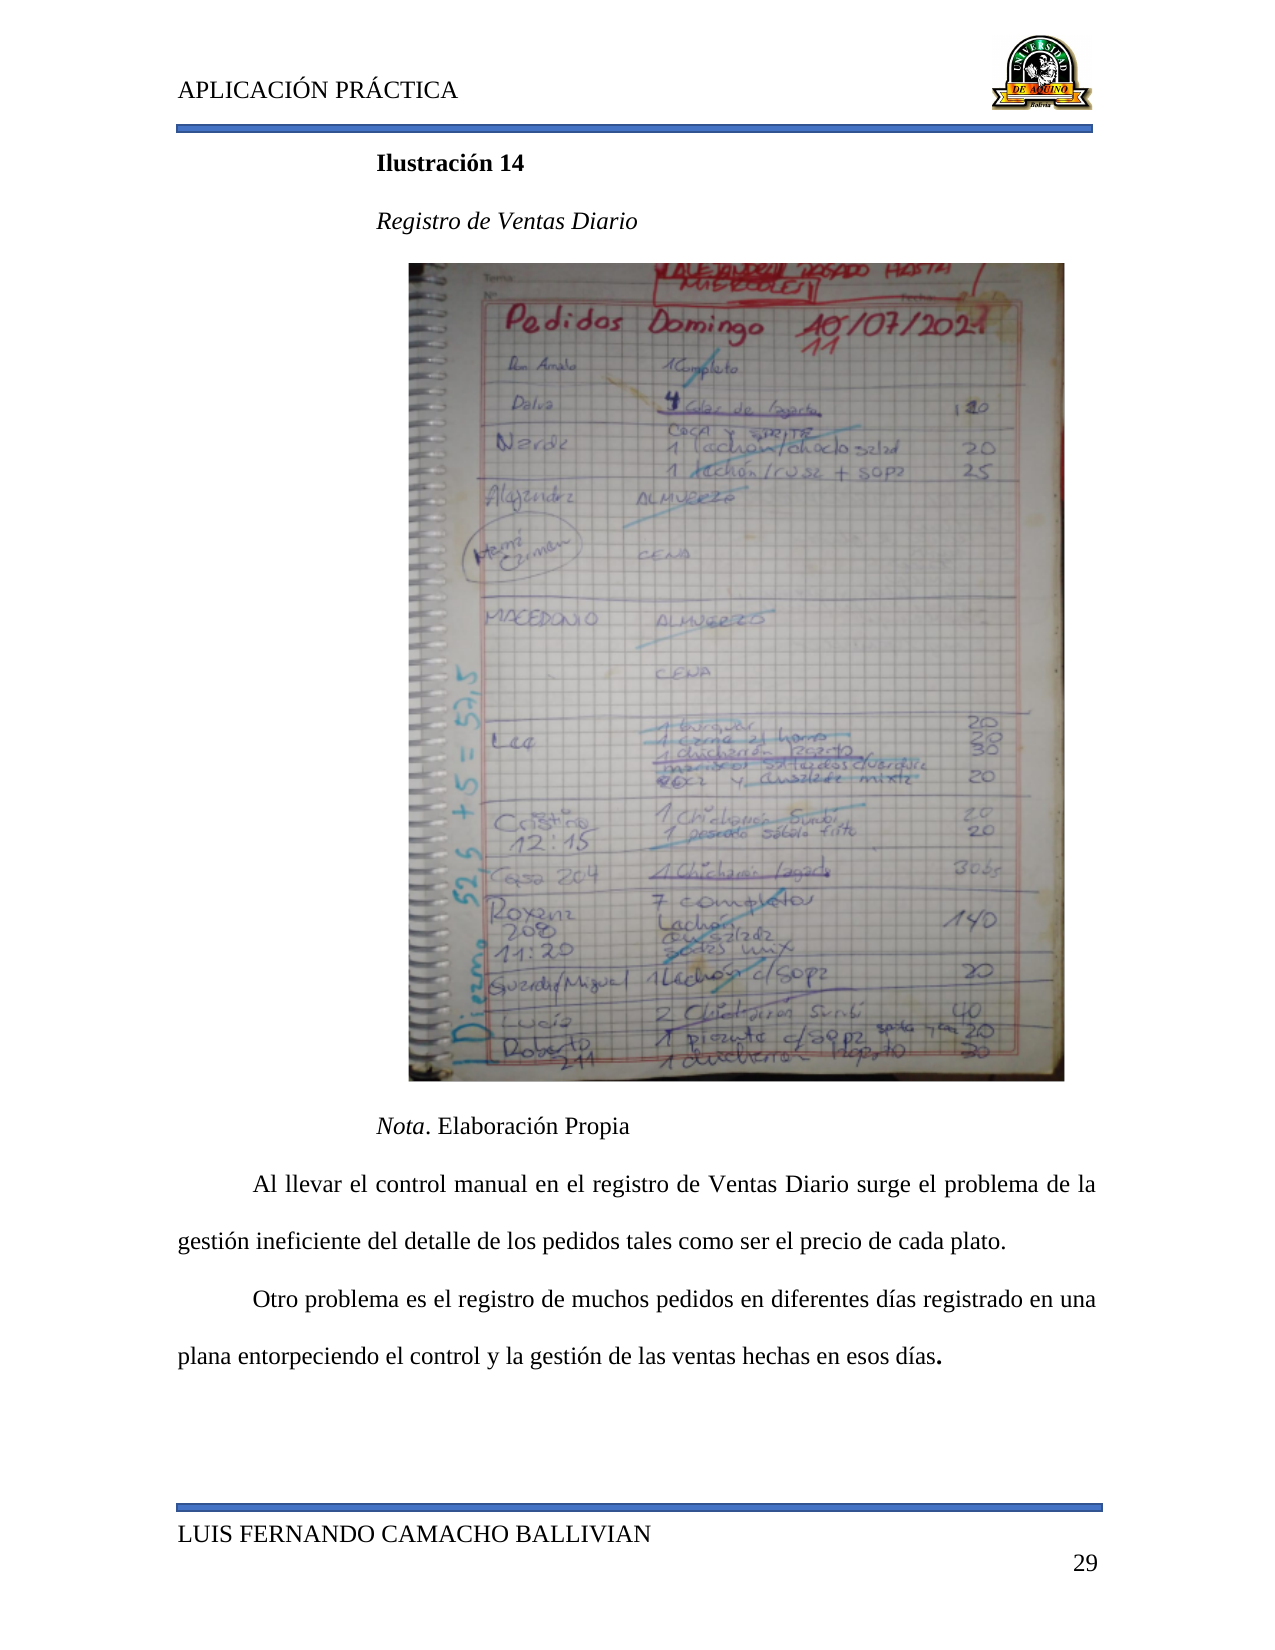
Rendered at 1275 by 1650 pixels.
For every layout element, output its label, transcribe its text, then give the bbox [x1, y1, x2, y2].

text Otro problema es el registro de muchos pedidos en diferentes días registrado en una plana entorpeciendo el control y la gestión de las ventas hechas en esos días. [177, 1284, 1098, 1370]
picture [992, 35, 1093, 110]
picture [408, 263, 1066, 1083]
text Ilustración 14 Registro de Ventas Diario [376, 148, 1098, 234]
text Nota. Elaboración Propia [376, 1111, 1098, 1140]
text Al llevar el control manual en el registro de Ventas Diario surge el problema de la gestión ineficiente del detalle de los pedidos tales como ser el precio de cada plato. [177, 1169, 1098, 1255]
